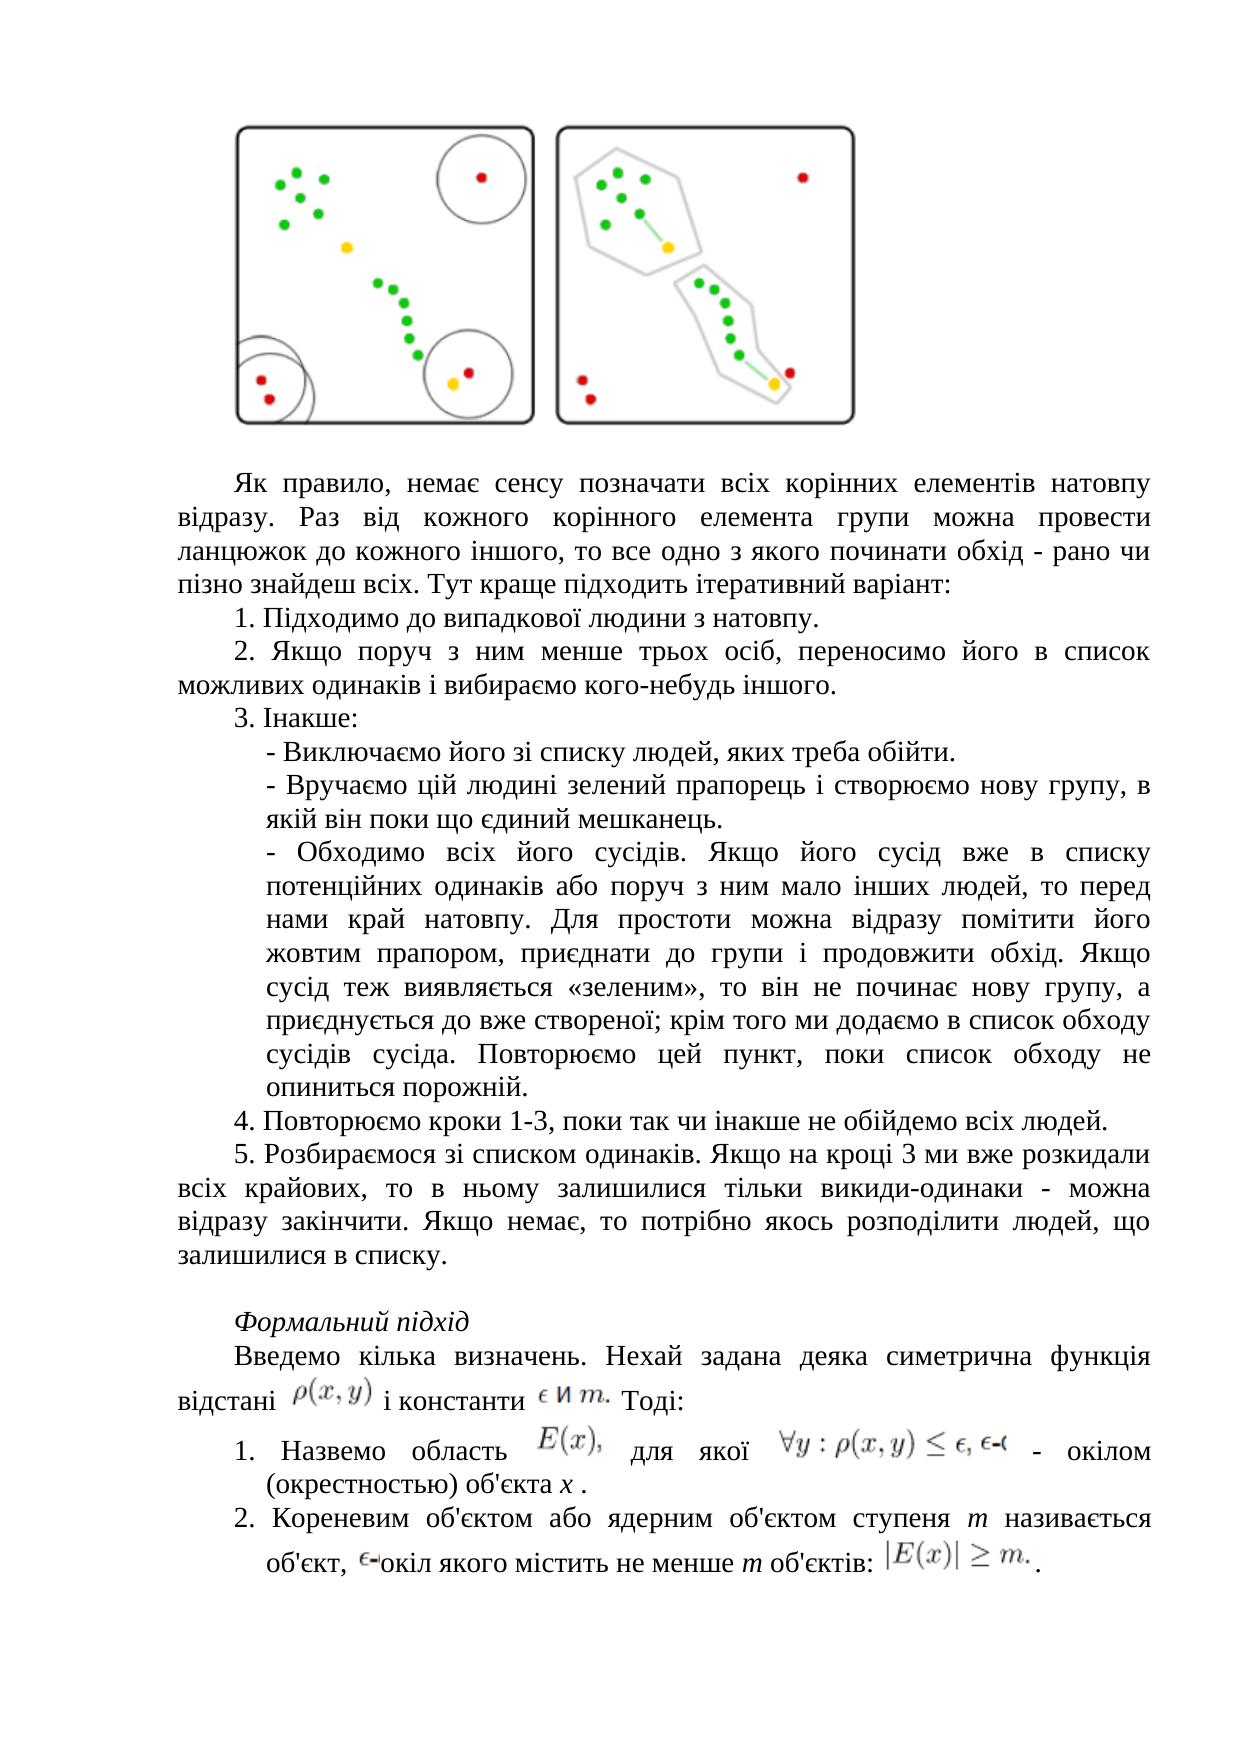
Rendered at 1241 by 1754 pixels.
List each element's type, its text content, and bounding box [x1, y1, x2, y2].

picture [775, 1421, 1007, 1461]
picture [532, 1377, 614, 1411]
text 2. Якщо поруч з ним менше трьох осіб, переносимо його в список можливих одинаків і вибираємо кого-небудь іншого. [177, 633, 1152, 700]
text 3. Інакше: [177, 700, 1152, 734]
text - Обходимо всіх його сусідів. Якщо його сусід вже в списку потенційних одинаків або поруч з ним мало інших людей, то перед нами край натовпу. Для простоти можна відразу помітити його жовтим прапором, приєднати до групи і продовжити обхід. Якщо сусід теж виявляється «зеленим», то він не починає нову групу, а приєднується до вже створеної; крім того ми додаємо в список обходу сусідів сусіда. Повторюємо цей пункт, поки список обходу не опиниться порожній. [266, 834, 1152, 1103]
picture [533, 1416, 606, 1461]
text Як правило, немає сенсу позначати всіх корінних елементів натовпу відразу. Раз від кожного корінного елемента групи можна провести ланцюжок до кожного іншого, то все одно з якого починати обхід - рано чи пізно знайдеш всіх. Тут краще підходить ітеративний варіант: [177, 466, 1152, 600]
text 1. Підходимо до випадкової людини з натовпу. [177, 600, 1152, 633]
text 1. Назвемо область для якої - окілом (окрестностью) об'єкта x . [233, 1416, 1152, 1500]
text - Виключаємо його зі списку людей, яких треба обійти. [266, 734, 1152, 767]
text 4. Повторюємо кроки 1-3, поки так чи інакше не обійдемо всіх людей. [177, 1103, 1152, 1136]
text 2. Кореневим об'єктом або ядерним об'єктом ступеня m називається об'єкт, окіл якого містить не менше m об'єктів: . [233, 1500, 1152, 1579]
picture [354, 1547, 380, 1573]
text Формальний підхід [177, 1304, 1152, 1338]
picture [881, 1533, 1035, 1573]
text - Вручаємо цій людині зелений прапорець і створюємо нову групу, в якій він поки що єдиний мешканець. [266, 767, 1152, 834]
text Введемо кілька визначень. Нехай задана деяка симетрична функція відстані і константи Тоді: [177, 1338, 1152, 1416]
picture [233, 118, 860, 432]
text 5. Розбираємося зі списком одинаків. Якщо на кроці 3 ми вже розкидали всіх крайових, то в ньому залишилися тільки викиди-одинаки - можна відразу закінчити. Якщо немає, то потрібно якось розподілити людей, що залишилися в списку. [177, 1136, 1152, 1271]
picture [283, 1371, 376, 1411]
